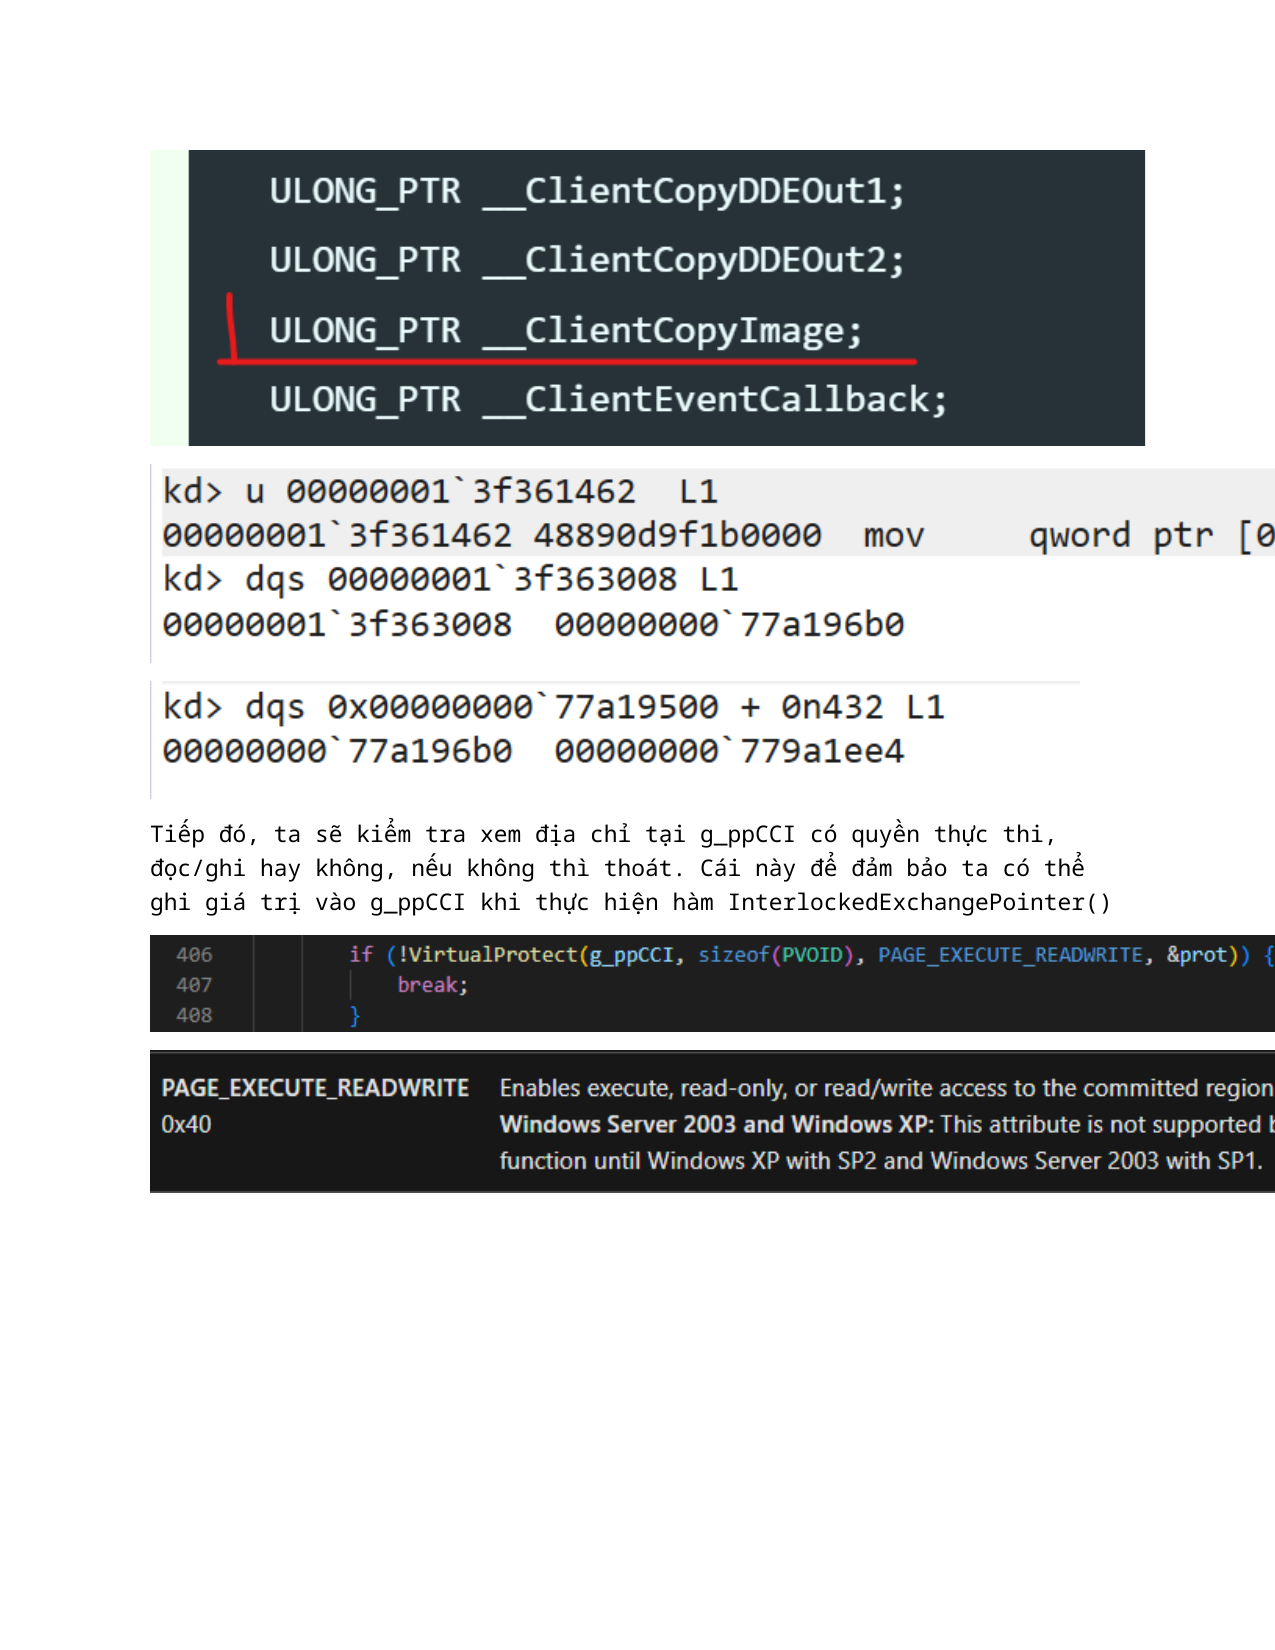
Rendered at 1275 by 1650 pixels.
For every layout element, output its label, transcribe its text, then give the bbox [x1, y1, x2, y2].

text Tiếp đó, ta sẽ kiểm tra xem địa chỉ tại g_ppCCI có quyền thực thi, đọc/ghi hay không, nếu không thì thoát. Cái này để đảm bảo ta có thể ghi giá trị vào g_ppCCI khi thực hiện hàm InterlockedExchangePointer() [150, 818, 1125, 917]
picture [150, 681, 1080, 799]
picture [150, 1050, 1275, 1193]
picture [150, 150, 1146, 446]
picture [150, 464, 1275, 663]
picture [150, 935, 1275, 1032]
